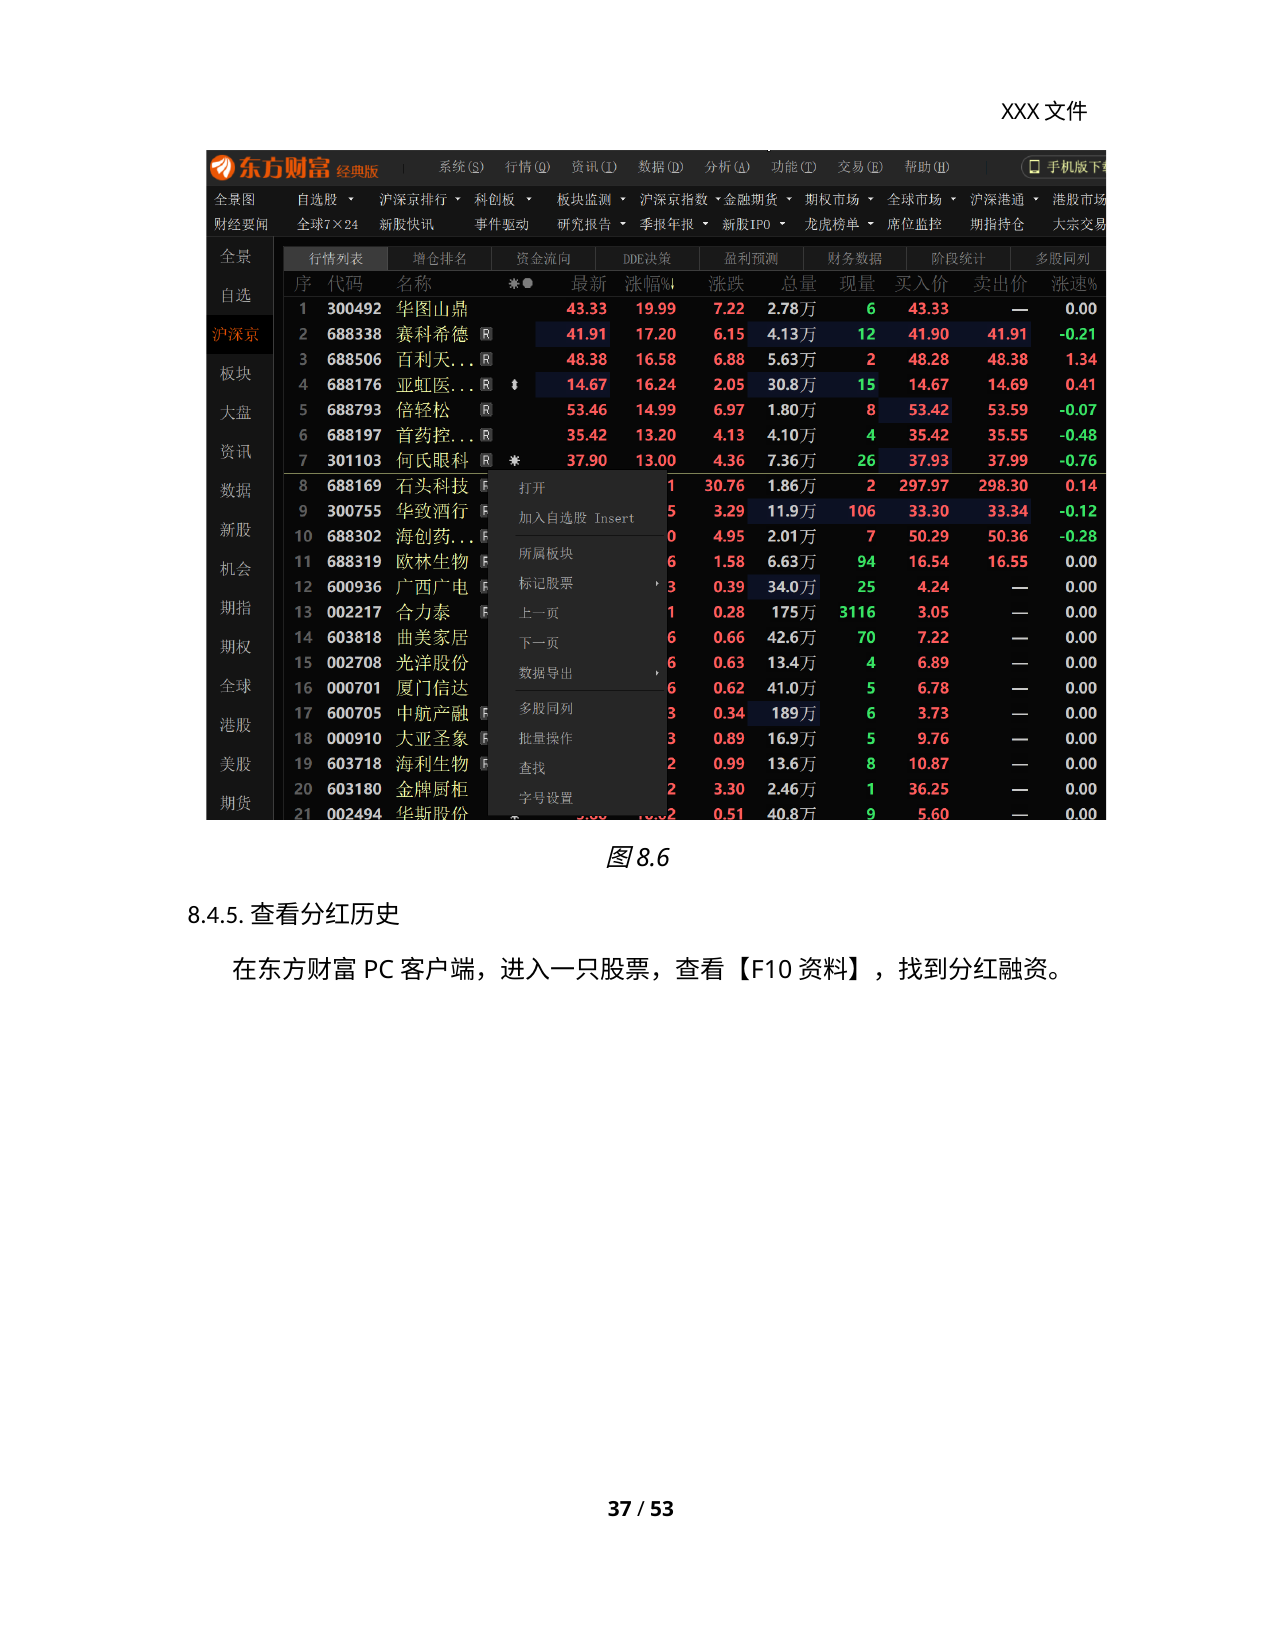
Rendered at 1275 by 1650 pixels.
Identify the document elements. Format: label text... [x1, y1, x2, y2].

text 图 8.6 [187, 838, 1087, 874]
subtitle 8.4.5. 查看分红历史 [187, 895, 1087, 931]
text 在东方财富 PC 客户端，进入一只股票，查看【F10 资料】，找到分红融资。 [187, 950, 1087, 986]
picture [206, 150, 1107, 820]
